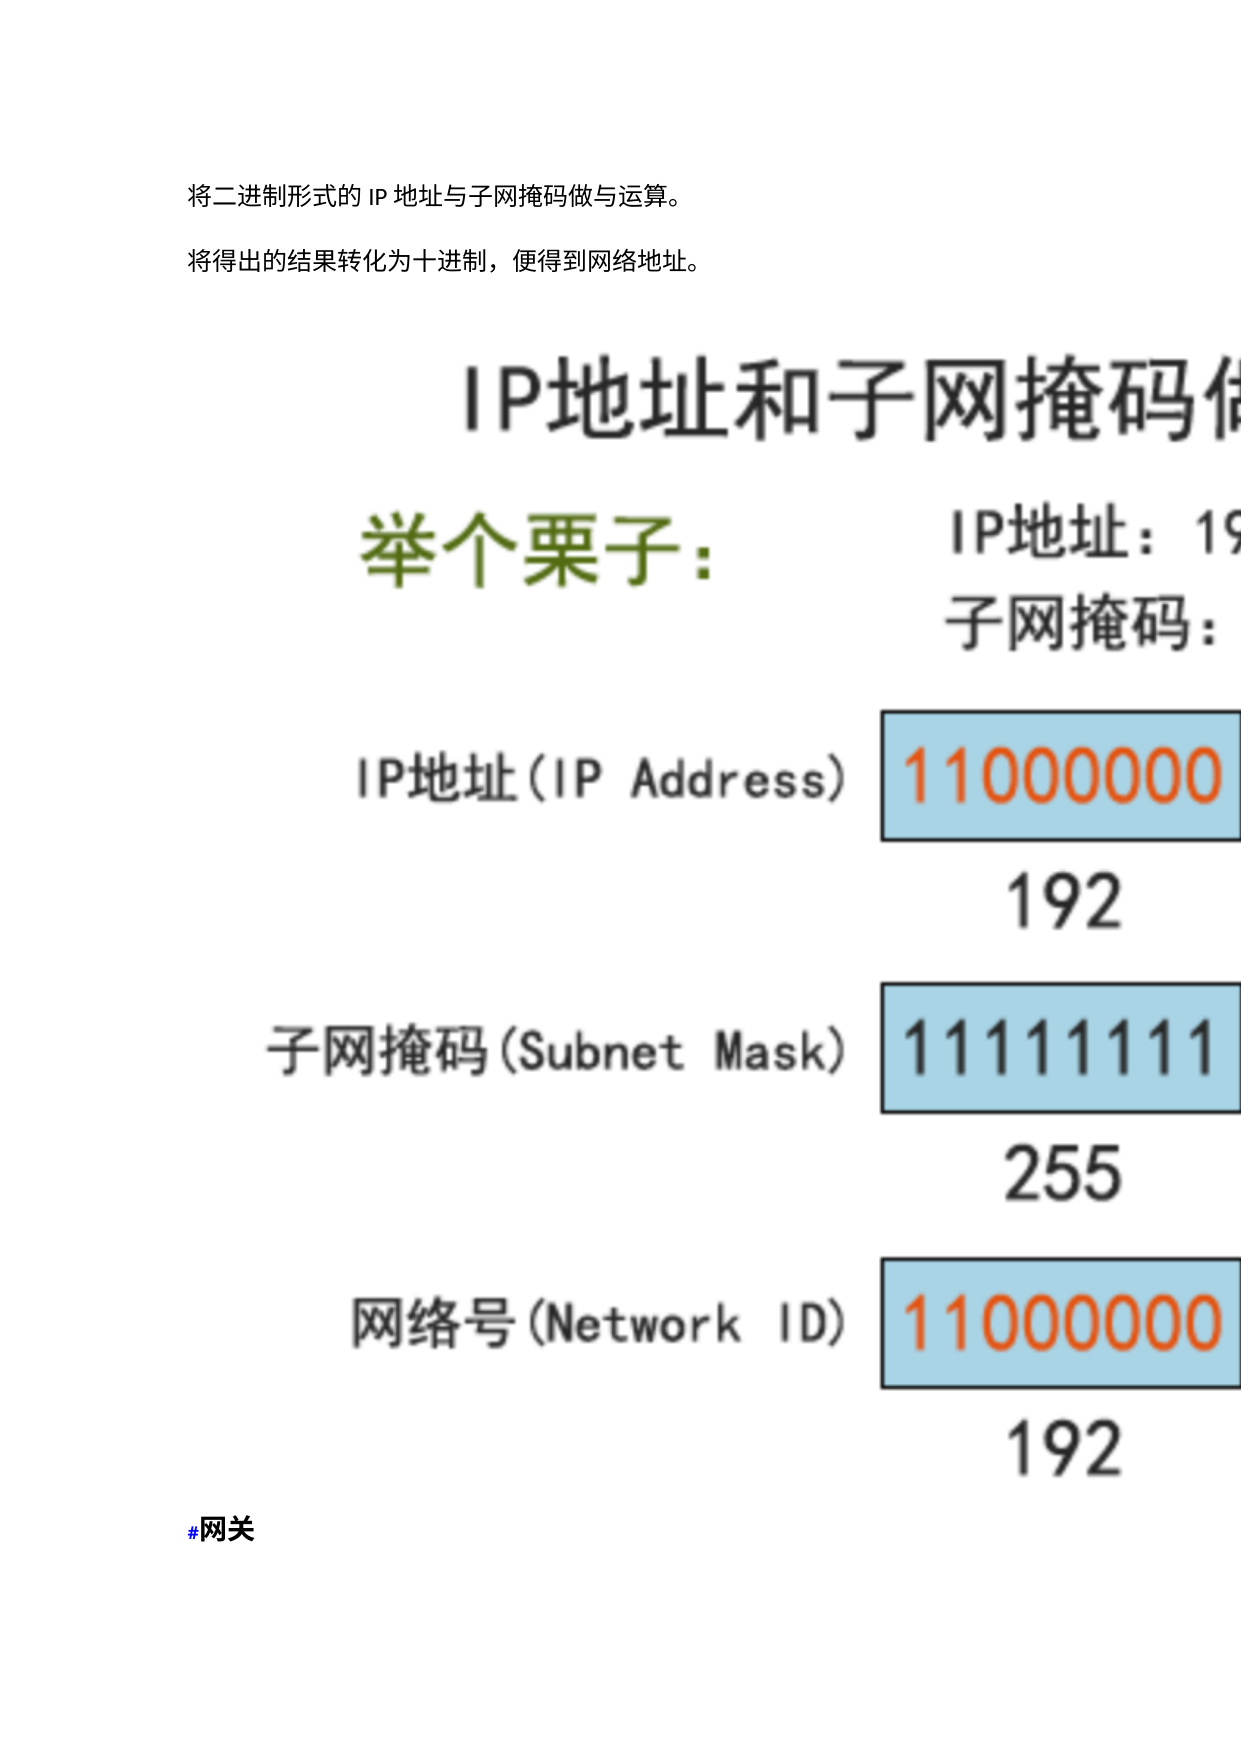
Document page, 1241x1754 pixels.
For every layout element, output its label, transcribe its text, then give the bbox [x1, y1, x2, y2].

text 将得出的结果转化为十进制，便得到网络地址。 [187, 227, 1053, 292]
picture [187, 307, 1241, 1480]
text 将二进制形式的 IP 地址与子网掩码做与运算。 [187, 162, 1053, 227]
subtitle #网关 [187, 1494, 1053, 1559]
